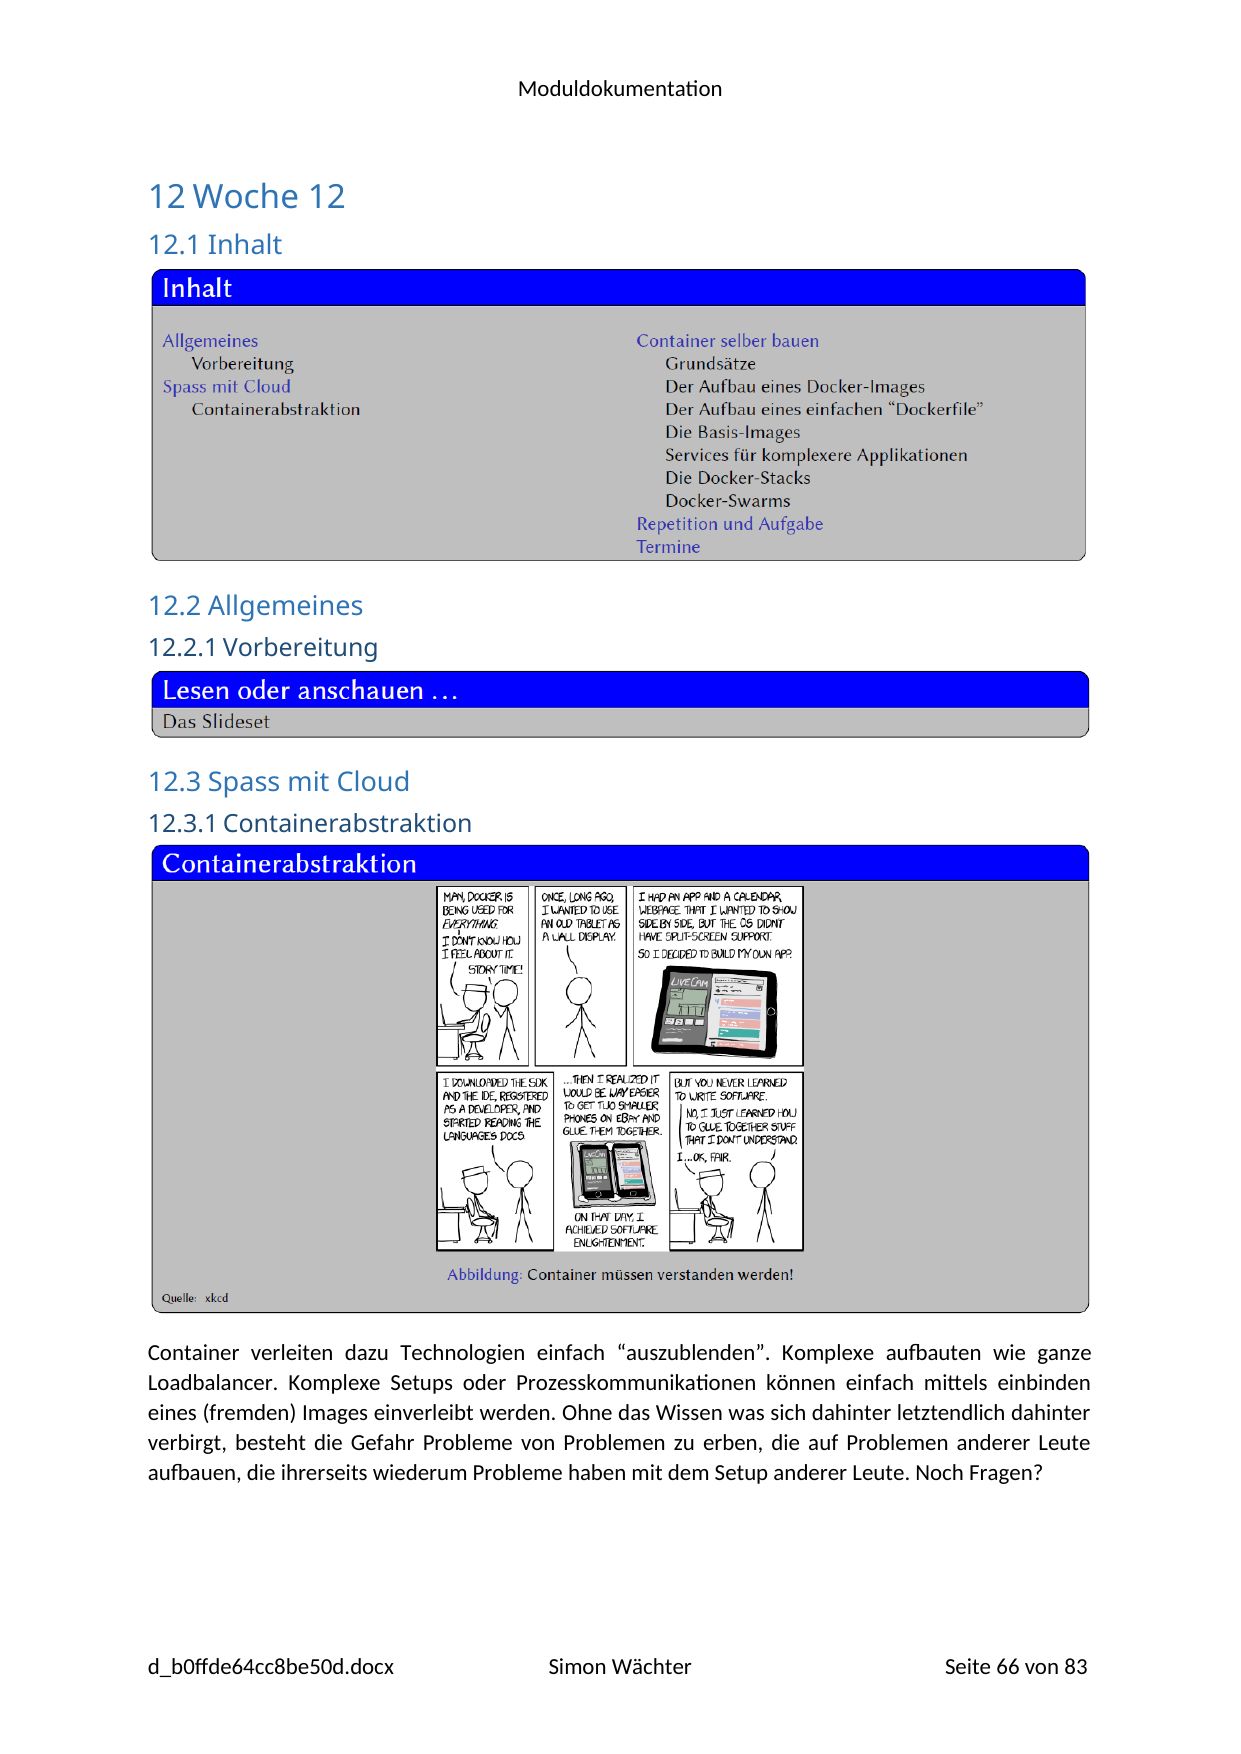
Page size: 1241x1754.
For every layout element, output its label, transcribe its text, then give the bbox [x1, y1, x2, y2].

picture [147, 265, 1093, 568]
subtitle Woche 12 [148, 173, 1093, 218]
text Container verleiten dazu Technologien einfach “auszublenden”. Komplexe aufbauten wie ganze Loadbalancer. Komplexe Setups oder Prozesskommunikationen können einfach mittels einbinden eines (fremden) Images einverleibt werden. Ohne das Wissen was sich dahinter letztendlich dahinter verbirgt, besteht die Gefahr Probleme von Problemen zu erben, die auf Problemen anderer Leute aufbauen, die ihrerseits wiederum Probleme haben mit dem Setup anderer Leute. Noch Fragen? [148, 1338, 1093, 1487]
subtitle Allgemeines [148, 586, 1093, 623]
subtitle Spass mit Cloud [148, 762, 1093, 799]
picture [147, 842, 1093, 1319]
subtitle Vorbereitung [148, 630, 1093, 664]
subtitle Containerabstraktion [148, 806, 1093, 840]
subtitle Inhalt [148, 226, 1093, 263]
picture [147, 666, 1093, 744]
